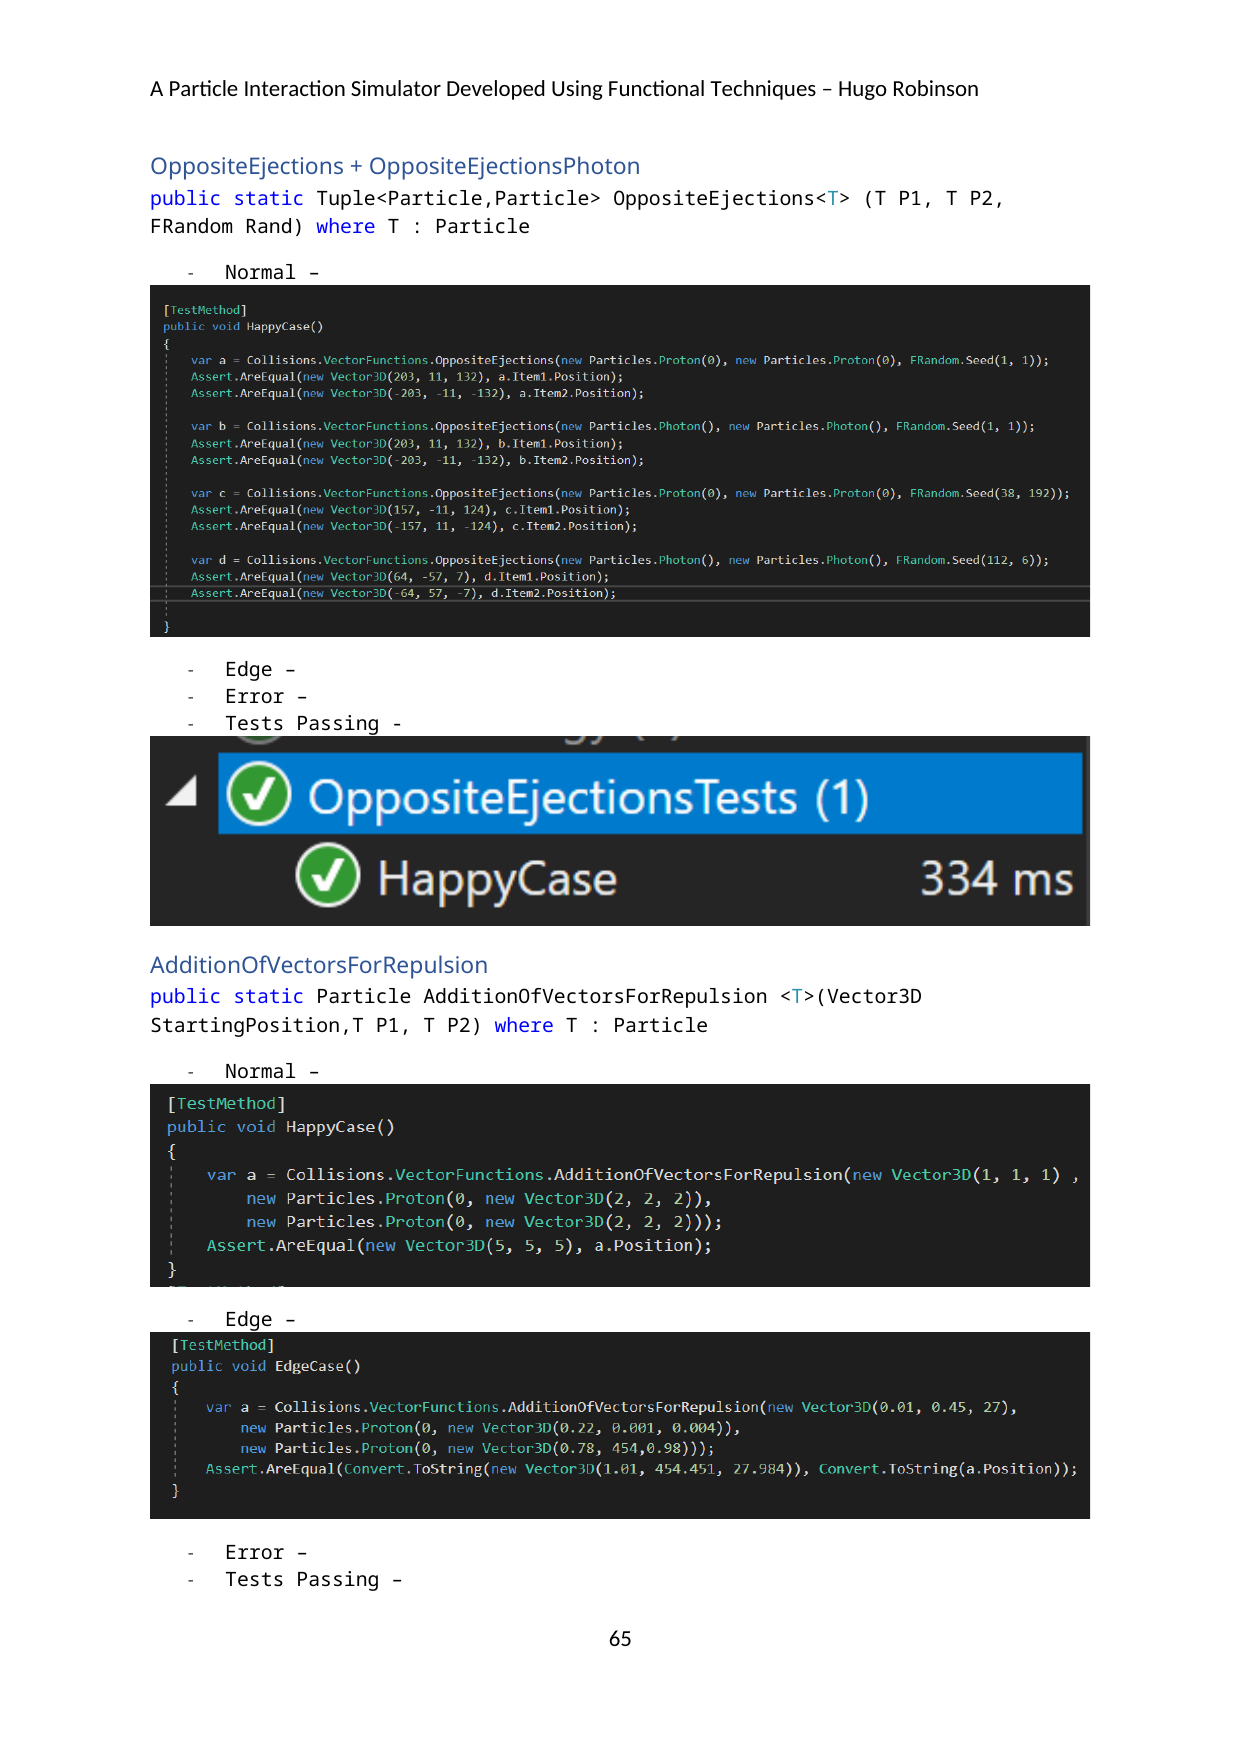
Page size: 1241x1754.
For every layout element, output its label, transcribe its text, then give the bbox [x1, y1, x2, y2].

picture [150, 1332, 1091, 1519]
subtitle OppositeEjections + OppositeEjectionsPhoton [150, 150, 1090, 181]
list Tests Passing – [187, 1565, 1090, 1592]
list Tests Passing - [187, 709, 1090, 736]
list Edge – [187, 1306, 1090, 1332]
subtitle AdditionOfVectorsForRepulsion [150, 949, 1090, 980]
list Normal – [187, 258, 1090, 285]
list Edge – [187, 655, 1090, 682]
picture [150, 736, 1091, 926]
list Error – [187, 1538, 1090, 1565]
text public static Tuple<Particle,Particle> OppositeEjections<T> (T P1, T P2, FRandom Rand) where T : Particle [150, 184, 1090, 240]
list Normal – [187, 1057, 1090, 1084]
picture [150, 1084, 1091, 1287]
picture [150, 285, 1091, 637]
text public static Particle AdditionOfVectorsForRepulsion <T>(Vector3D StartingPosition,T P1, T P2) where T : Particle [150, 982, 1090, 1038]
list Error – [187, 682, 1090, 709]
